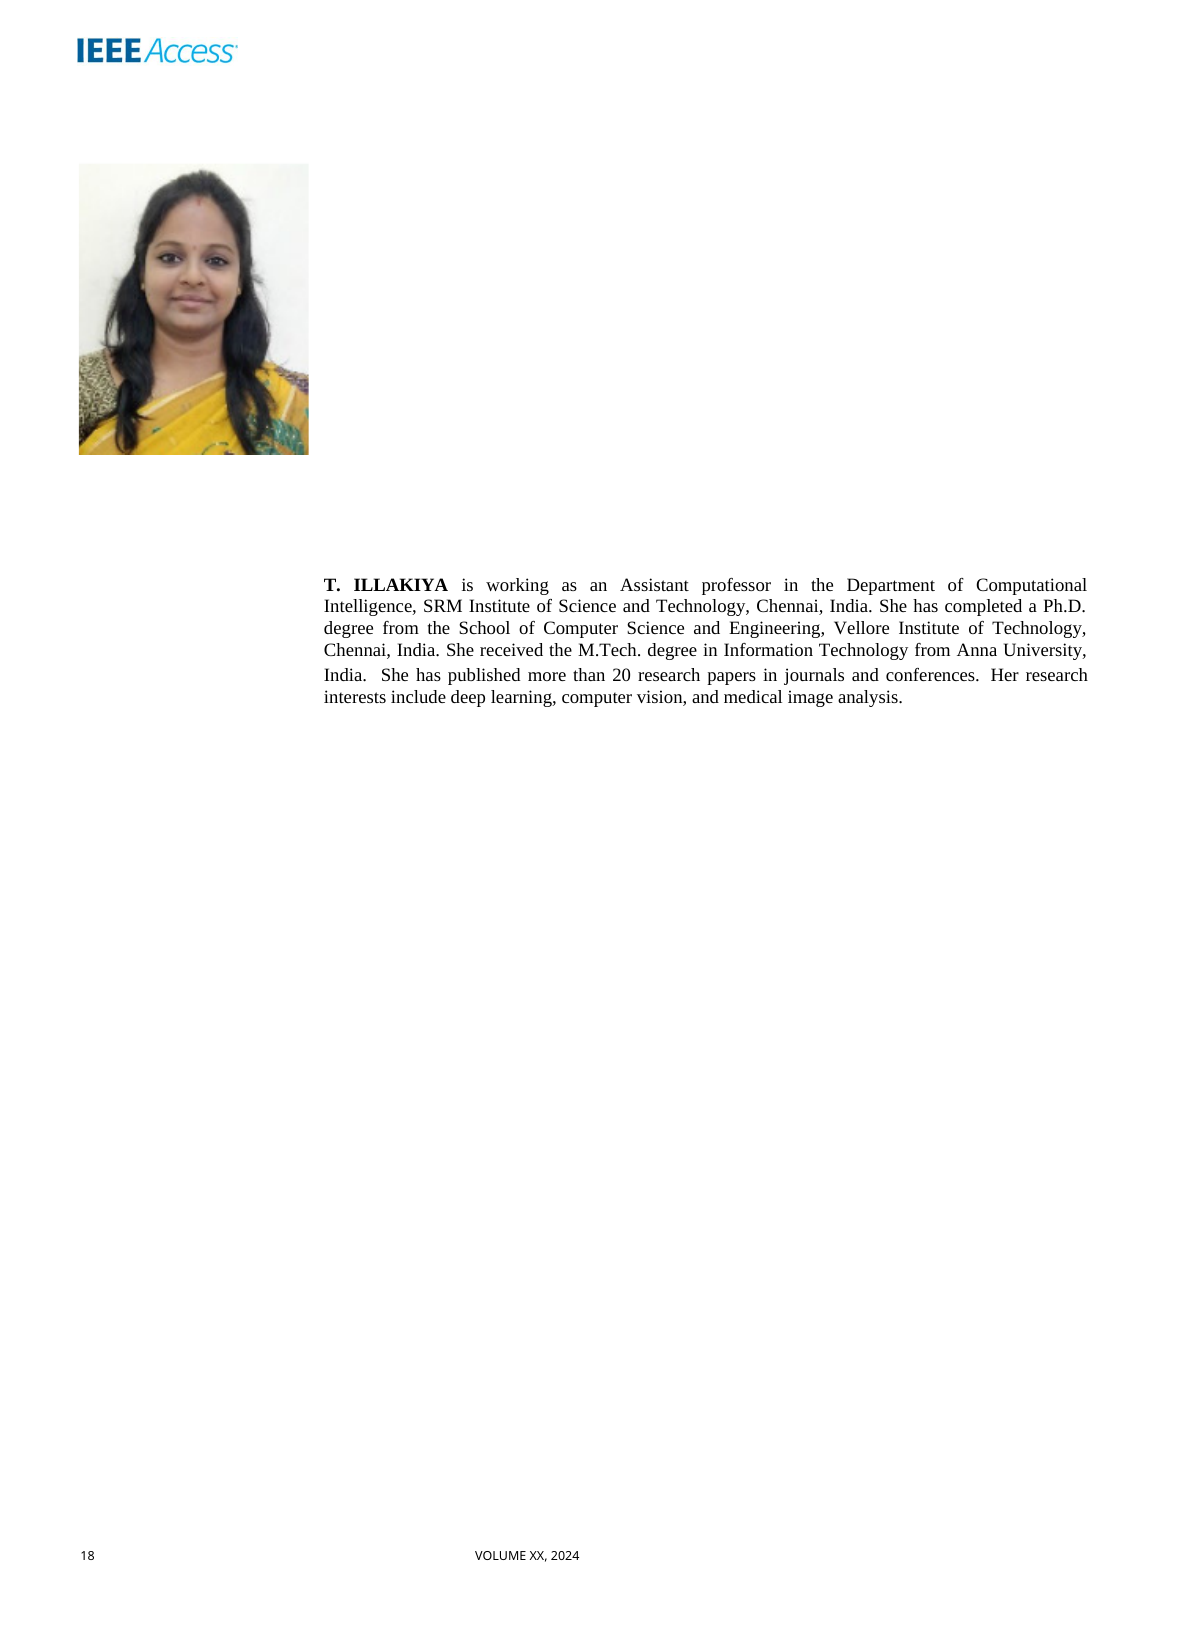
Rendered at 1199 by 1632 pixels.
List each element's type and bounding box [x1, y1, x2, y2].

picture [78, 162, 309, 455]
picture [77, 37, 238, 66]
